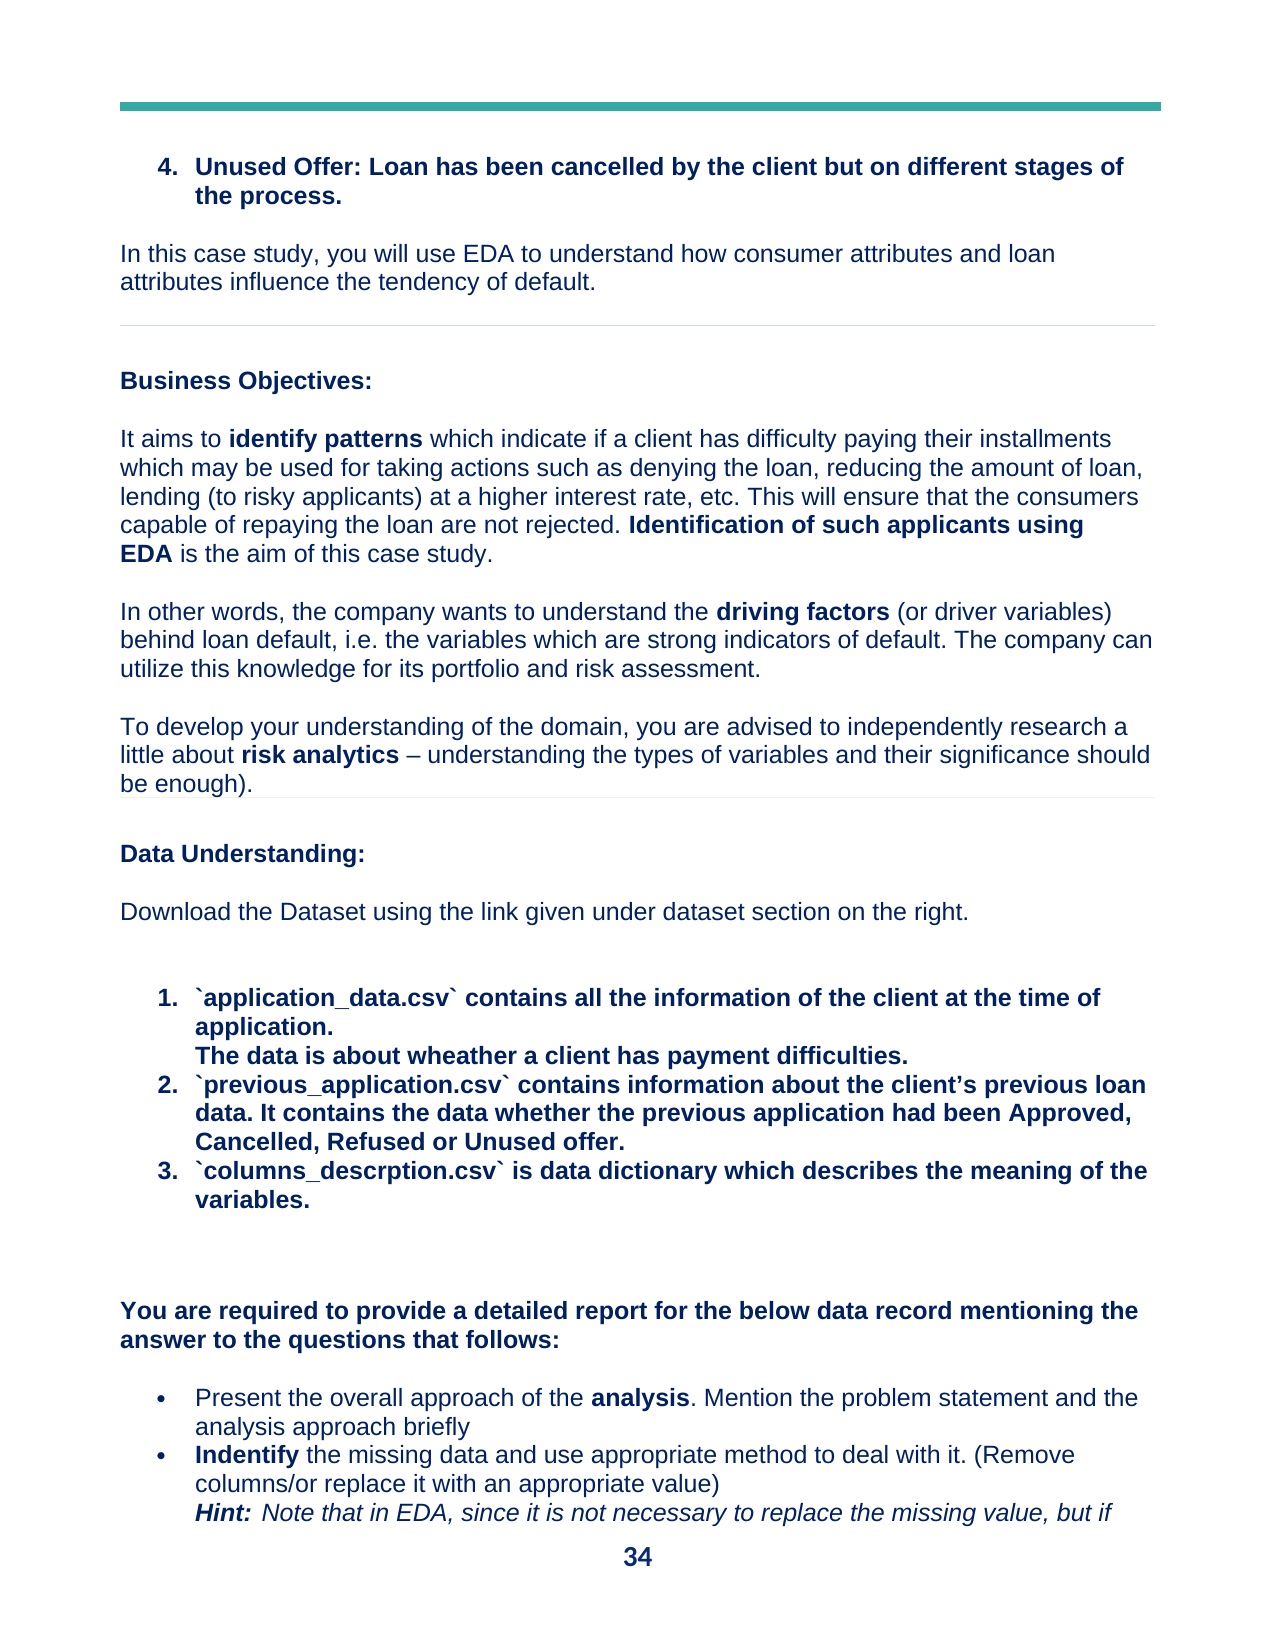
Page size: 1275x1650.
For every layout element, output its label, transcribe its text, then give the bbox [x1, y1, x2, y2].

list `application_data.csv` contains all the information of the client at the time of application. The data is about wheather a client has payment difficulties. [157, 983, 1155, 1069]
text You are required to provide a detailed report for the below data record mentioning the answer to the questions that follows: [120, 1296, 1155, 1354]
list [157, 1441, 1155, 1527]
subtitle Business Objectives: [120, 366, 1155, 395]
text It aims to identify patterns which indicate if a client has difficulty paying their installments which may be used for taking actions such as denying the loan, reducing the amount of loan, lending (to risky applicants) at a higher interest rate, etc. This will ensure that the consumers capable of repaying the loan are not rejected. Identification of such applicants using EDA is the aim of this case study. In other words, the company wants to understand the driving factors (or driver variables) behind loan default, i.e. the variables which are strong indicators of default. The company can utilize this knowledge for its portfolio and risk assessment. To develop your understanding of the domain, you are advised to independently research a little about risk analytics – understanding the types of variables and their significance should be enough). [120, 424, 1155, 797]
list Unused Offer: Loan has been cancelled by the client but on different stages of the process. [157, 152, 1155, 209]
list `columns_descrption.csv` is data dictionary which describes the meaning of the variables. [157, 1156, 1155, 1213]
text In this case study, you will use EDA to understand how consumer attributes and loan attributes influence the tendency of default. [120, 238, 1155, 296]
subtitle Data Understanding: [120, 839, 1155, 867]
list `previous_application.csv` contains information about the client’s previous loan data. It contains the data whether the previous application had been Approved, Cancelled, Refused or Unused offer. [157, 1069, 1155, 1156]
text Download the Dataset using the link given under dataset section on the right. [120, 897, 1155, 954]
list Present the overall approach of the analysis. Mention the problem statement and the analysis approach briefly [157, 1383, 1155, 1441]
